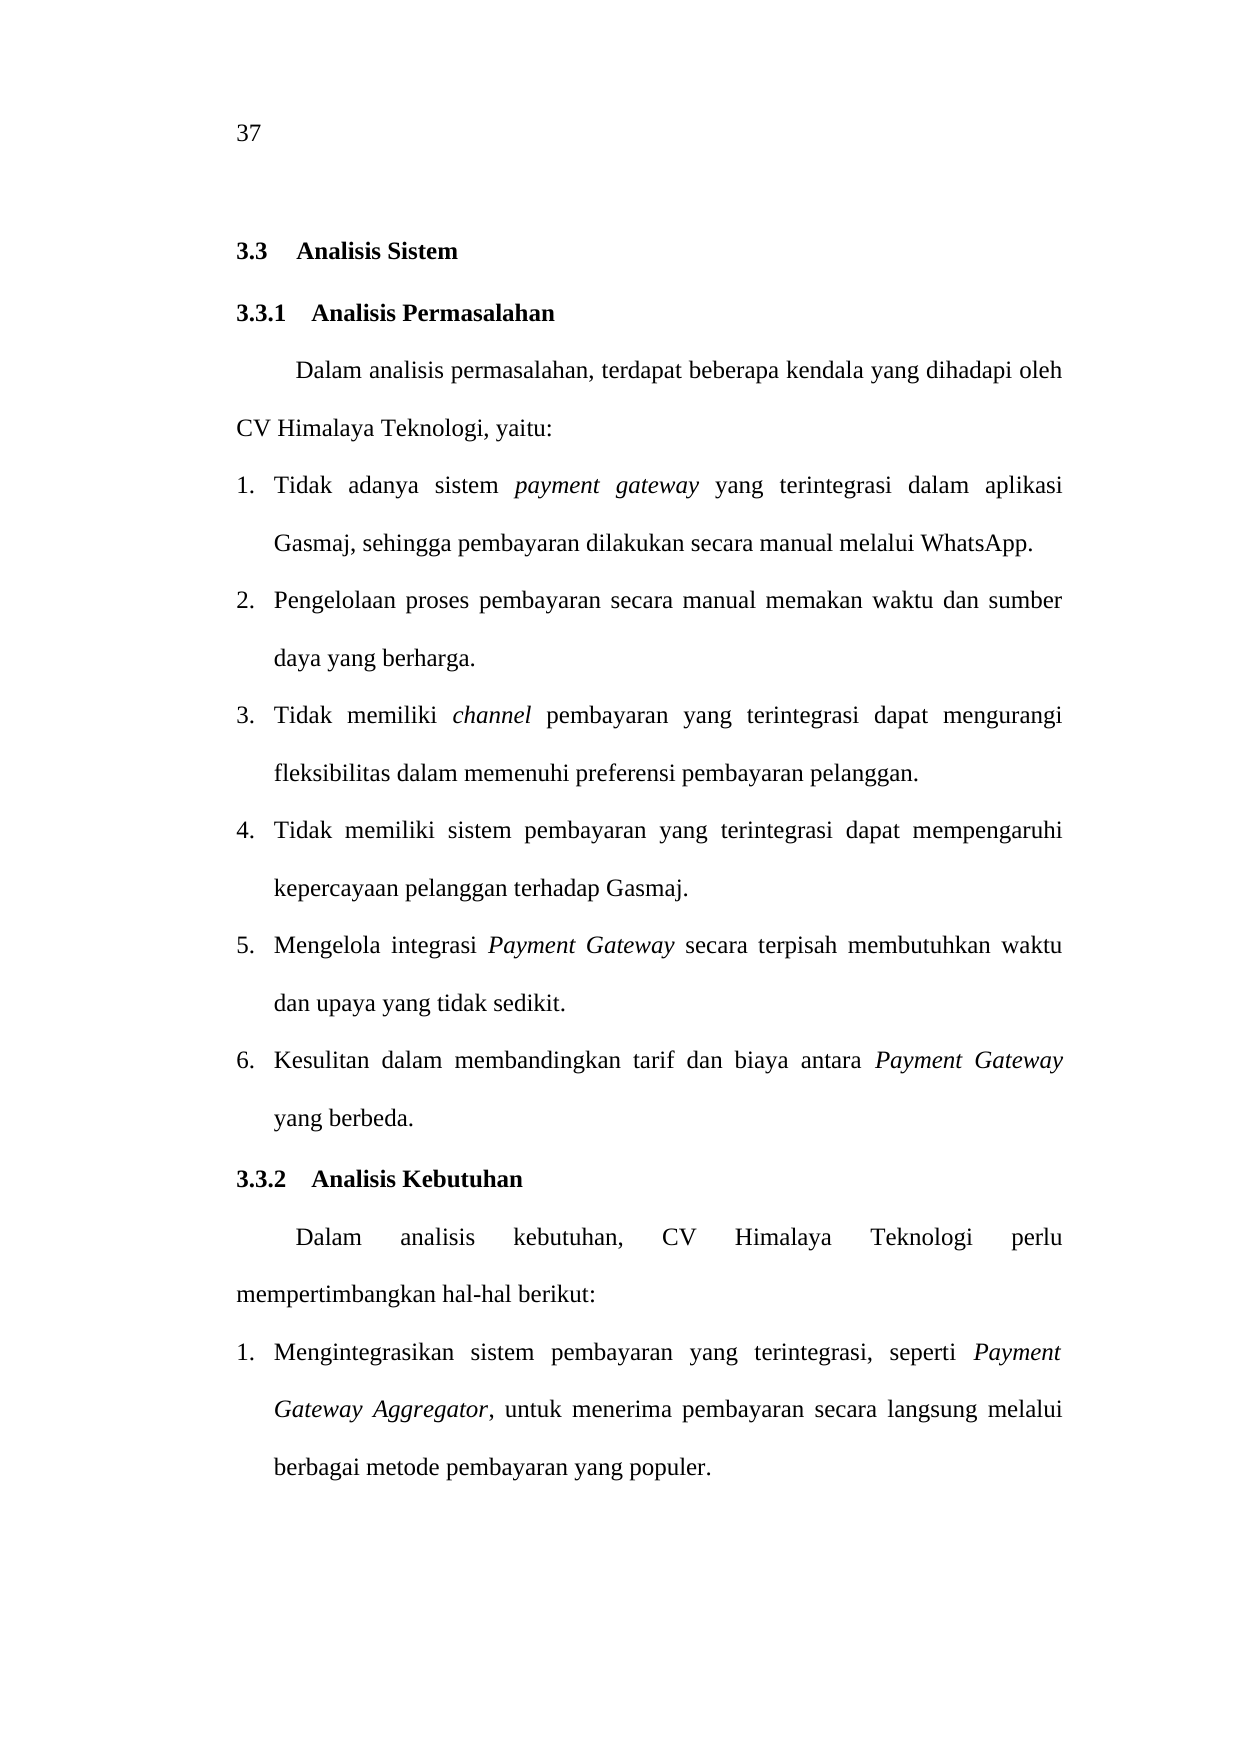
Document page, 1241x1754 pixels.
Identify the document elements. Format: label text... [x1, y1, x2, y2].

list Tidak memiliki channel pembayaran yang terintegrasi dapat mengurangi fleksibilitas dalam memenuhi preferensi pembayaran pelanggan. [236, 700, 1063, 787]
list Mengintegrasikan sistem pembayaran yang terintegrasi, seperti Payment Gateway Aggregator, untuk menerima pembayaran secara langsung melalui berbagai metode pembayaran yang populer. [236, 1337, 1063, 1481]
list Kesulitan dalam membandingkan tarif dan biaya antara Payment Gateway yang berbeda. [236, 1045, 1063, 1132]
subtitle Analisis Sistem [236, 236, 1063, 265]
text Dalam analisis kebutuhan, CV Himalaya Teknologi perlu mempertimbangkan hal-hal berikut: [236, 1222, 1063, 1308]
list Mengelola integrasi Payment Gateway secara terpisah membutuhkan waktu dan upaya yang tidak sedikit. [236, 930, 1063, 1017]
list Pengelolaan proses pembayaran secara manual memakan waktu dan sumber daya yang berharga. [236, 585, 1063, 672]
text Dalam analisis permasalahan, terdapat beberapa kendala yang dihadapi oleh CV Himalaya Teknologi, yaitu: [236, 355, 1063, 442]
list Tidak adanya sistem payment gateway yang terintegrasi dalam aplikasi Gasmaj, sehingga pembayaran dilakukan secara manual melalui WhatsApp. [236, 470, 1063, 557]
list Tidak memiliki sistem pembayaran yang terintegrasi dapat mempengaruhi kepercayaan pelanggan terhadap Gasmaj. [236, 815, 1063, 902]
subtitle Analisis Permasalahan [236, 298, 1063, 327]
subtitle Analisis Kebutuhan [236, 1164, 1063, 1193]
